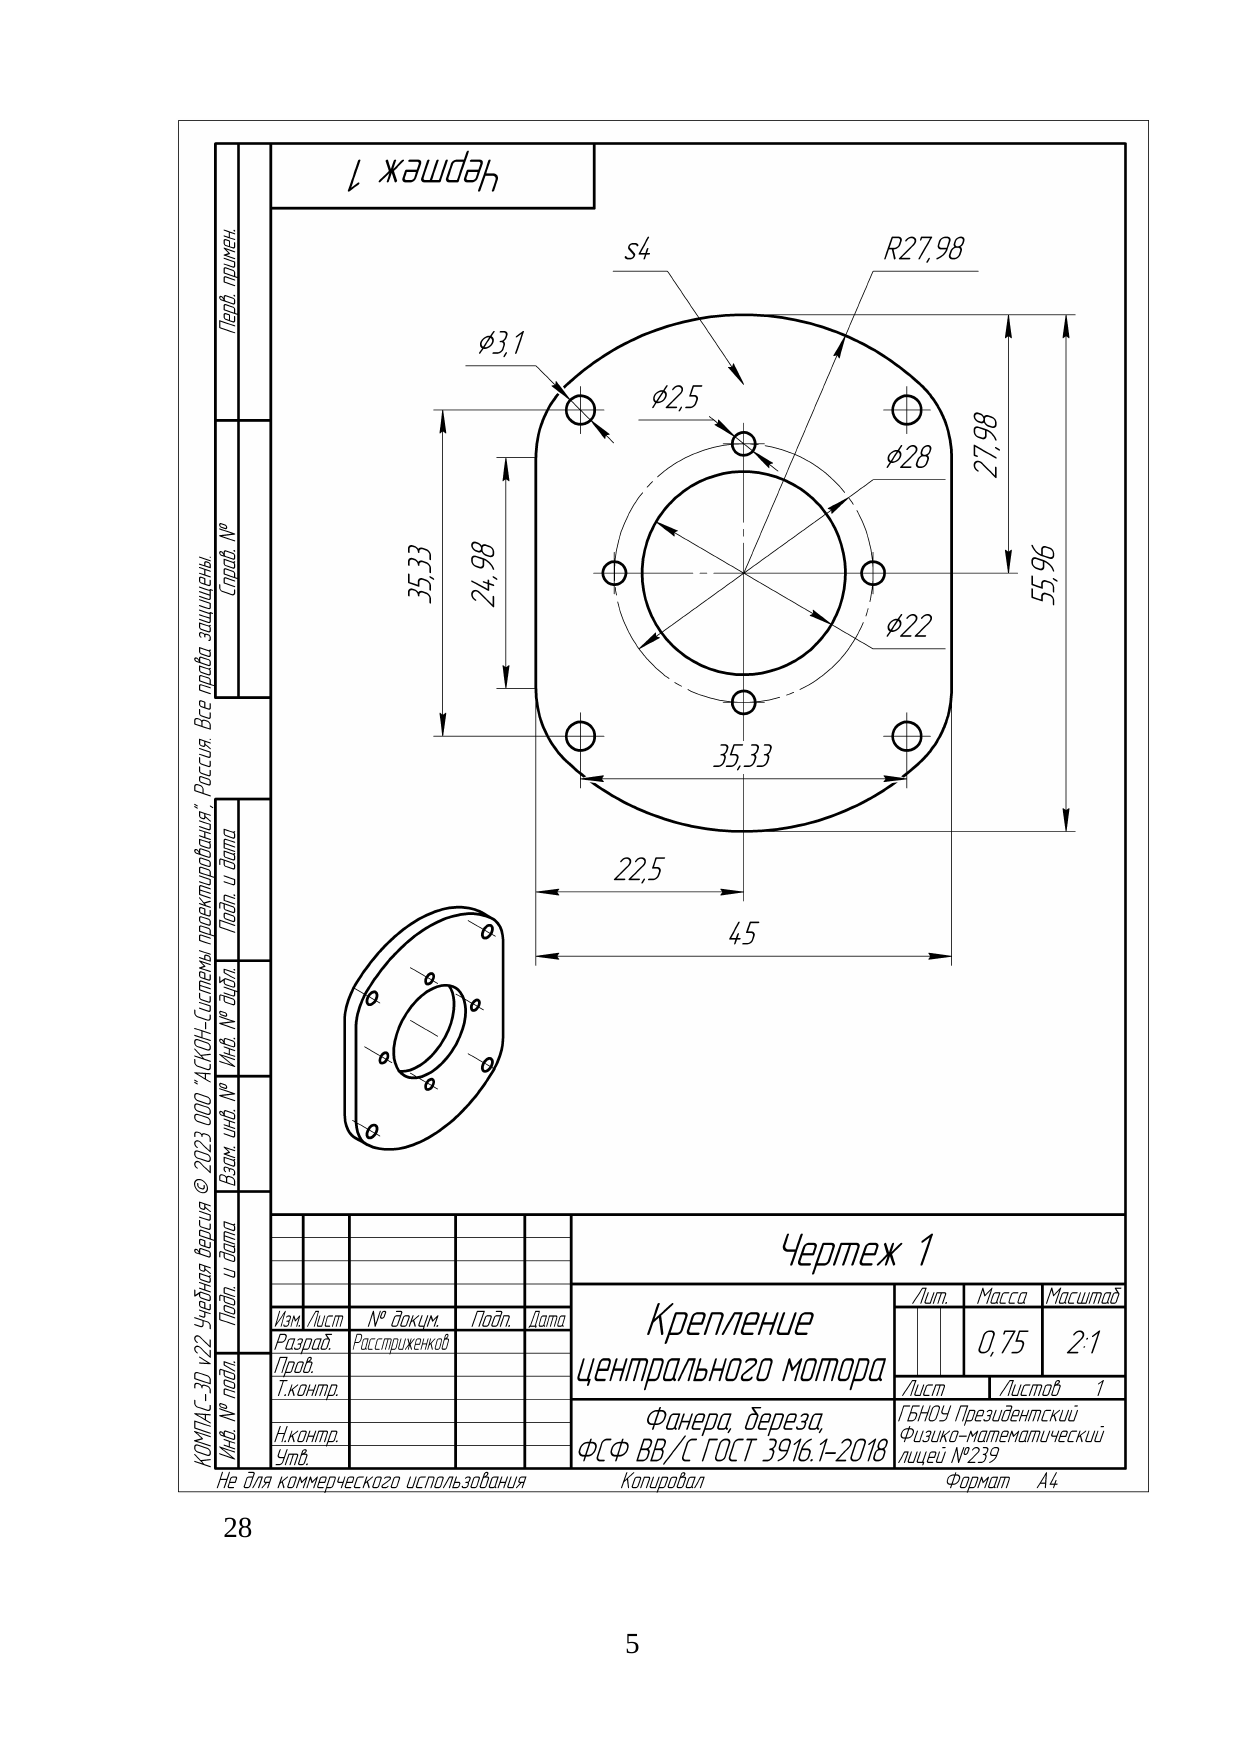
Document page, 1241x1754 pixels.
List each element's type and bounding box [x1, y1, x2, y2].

picture [176, 118, 1151, 1494]
